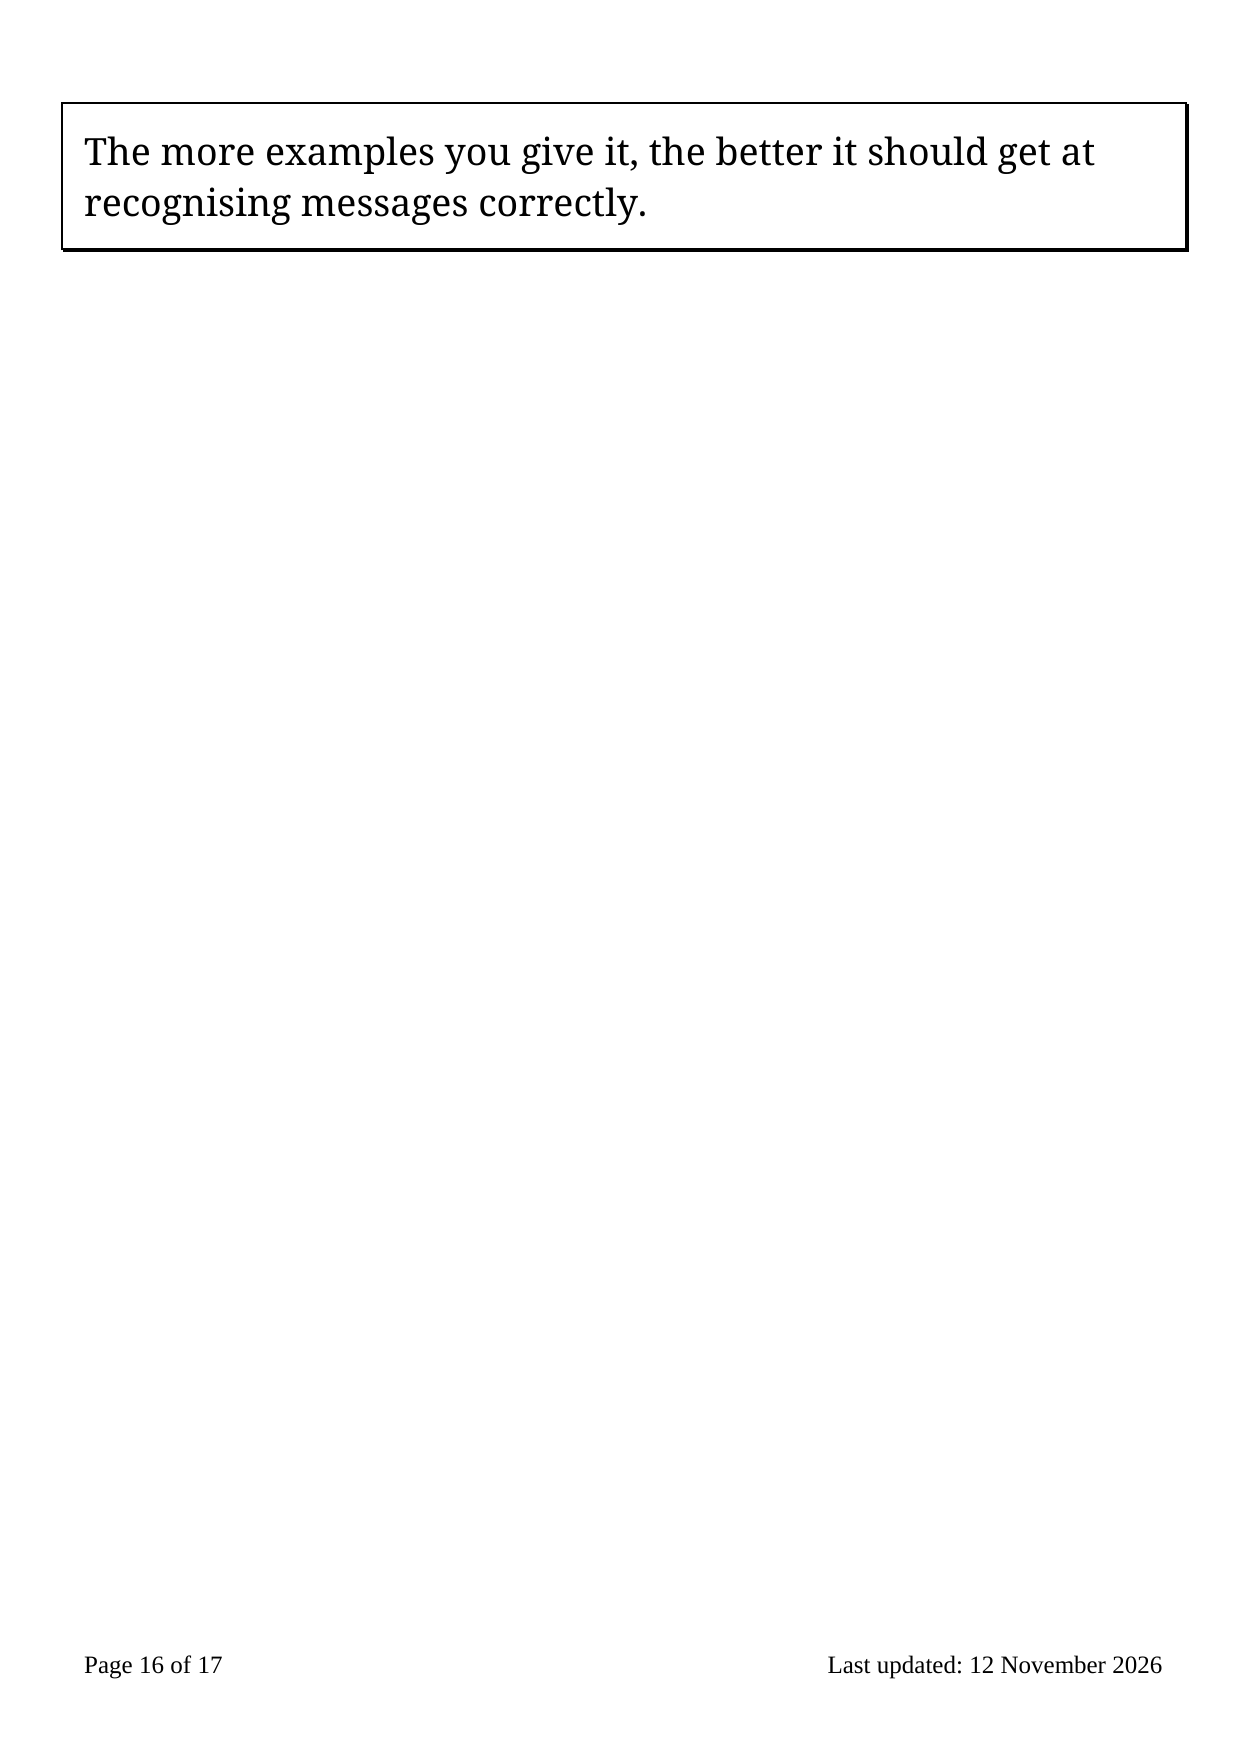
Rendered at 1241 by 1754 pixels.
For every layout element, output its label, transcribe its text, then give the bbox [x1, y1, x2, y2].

text The more examples you give it, the better it should get at recognising messages correctly. [63, 104, 1185, 248]
